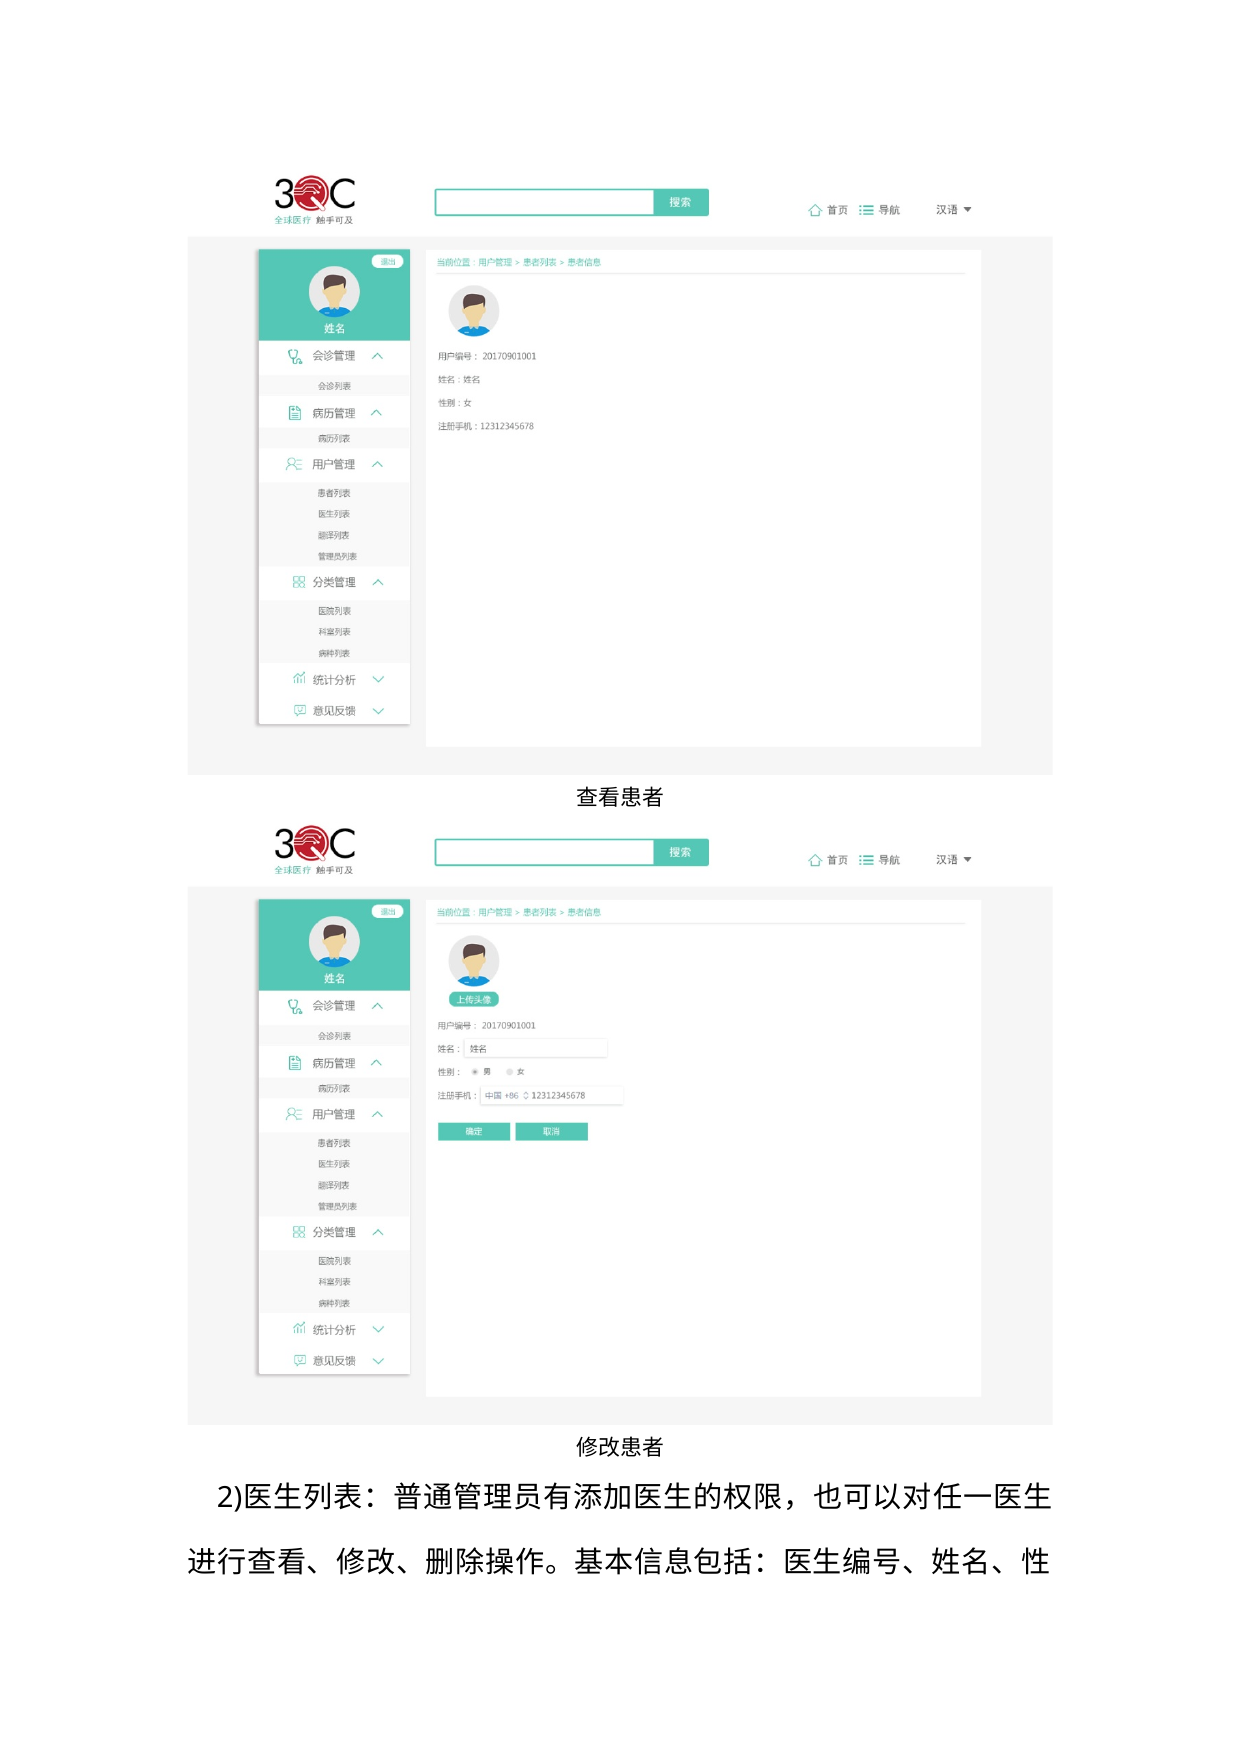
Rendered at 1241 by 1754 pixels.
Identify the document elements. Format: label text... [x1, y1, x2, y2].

picture [187, 162, 1053, 775]
text 修改患者 [187, 1429, 1053, 1462]
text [187, 1462, 1053, 1592]
picture [187, 812, 1053, 1425]
text 查看患者 [187, 779, 1053, 812]
